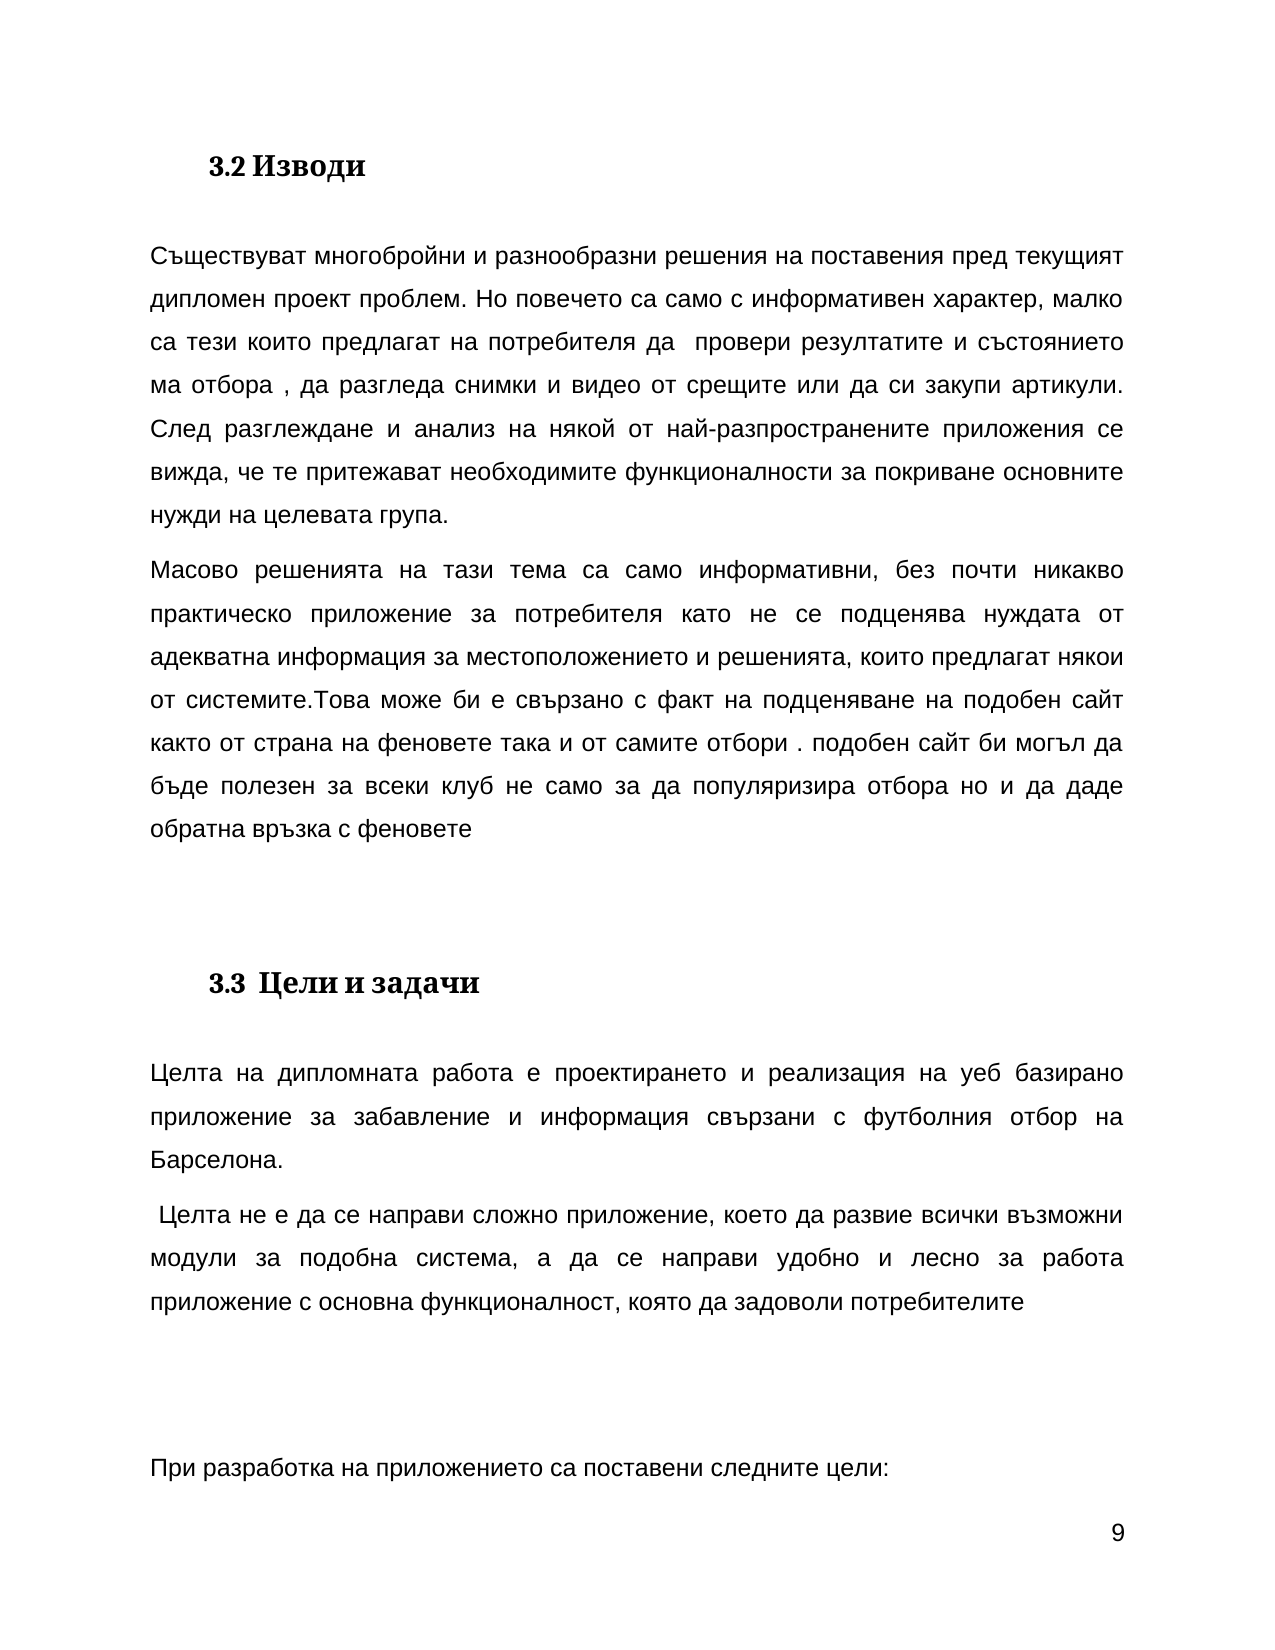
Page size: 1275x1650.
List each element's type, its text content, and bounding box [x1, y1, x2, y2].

text При разработка на приложението са поставени следните цели: [150, 1453, 1125, 1482]
text Масово решенията на тази тема са само информативни, без почти никакво практическо приложение за потребителя като не се подценява нуждата от адекватна информация за местоположението и решенията, които предлагат някои от системите.Това може би е свързано с факт на подценяване на подобен сайт както от страна на феновете така и от самите отбори . подобен сайт би могъл да бъде полезен за всеки клуб не само за да популяризира отбора но и да даде обратна връзка с феновете [150, 555, 1125, 843]
subtitle 3.3 Цели и задачи [150, 967, 1125, 1001]
text Целта не е да се направи сложно приложение, което да развие всички възможни модули за подобна система, а да се направи удобно и лесно за работа приложение с основна функционалност, която да задоволи потребителите [150, 1200, 1125, 1315]
text Съществуват многобройни и разнообразни решения на поставения пред текущият дипломен проект проблем. Но повечето са само с информативен характер, малко са тези които предлагат на потребителя да провери резултатите и състоянието ма отбора , да разгледа снимки и видео от срещите или да си закупи артикули. След разглеждане и анализ на някой от най-разпространените приложения се вижда, че те притежават необходимите функционалности за покриване основните нужди на целевата група. [150, 241, 1125, 528]
text Целта на дипломната работа е проектирането и реализация на уеб базирано приложение за забавление и информация свързани с футболния отбор на Барселона. [150, 1058, 1125, 1173]
subtitle 3.2 Изводи [150, 150, 1125, 183]
